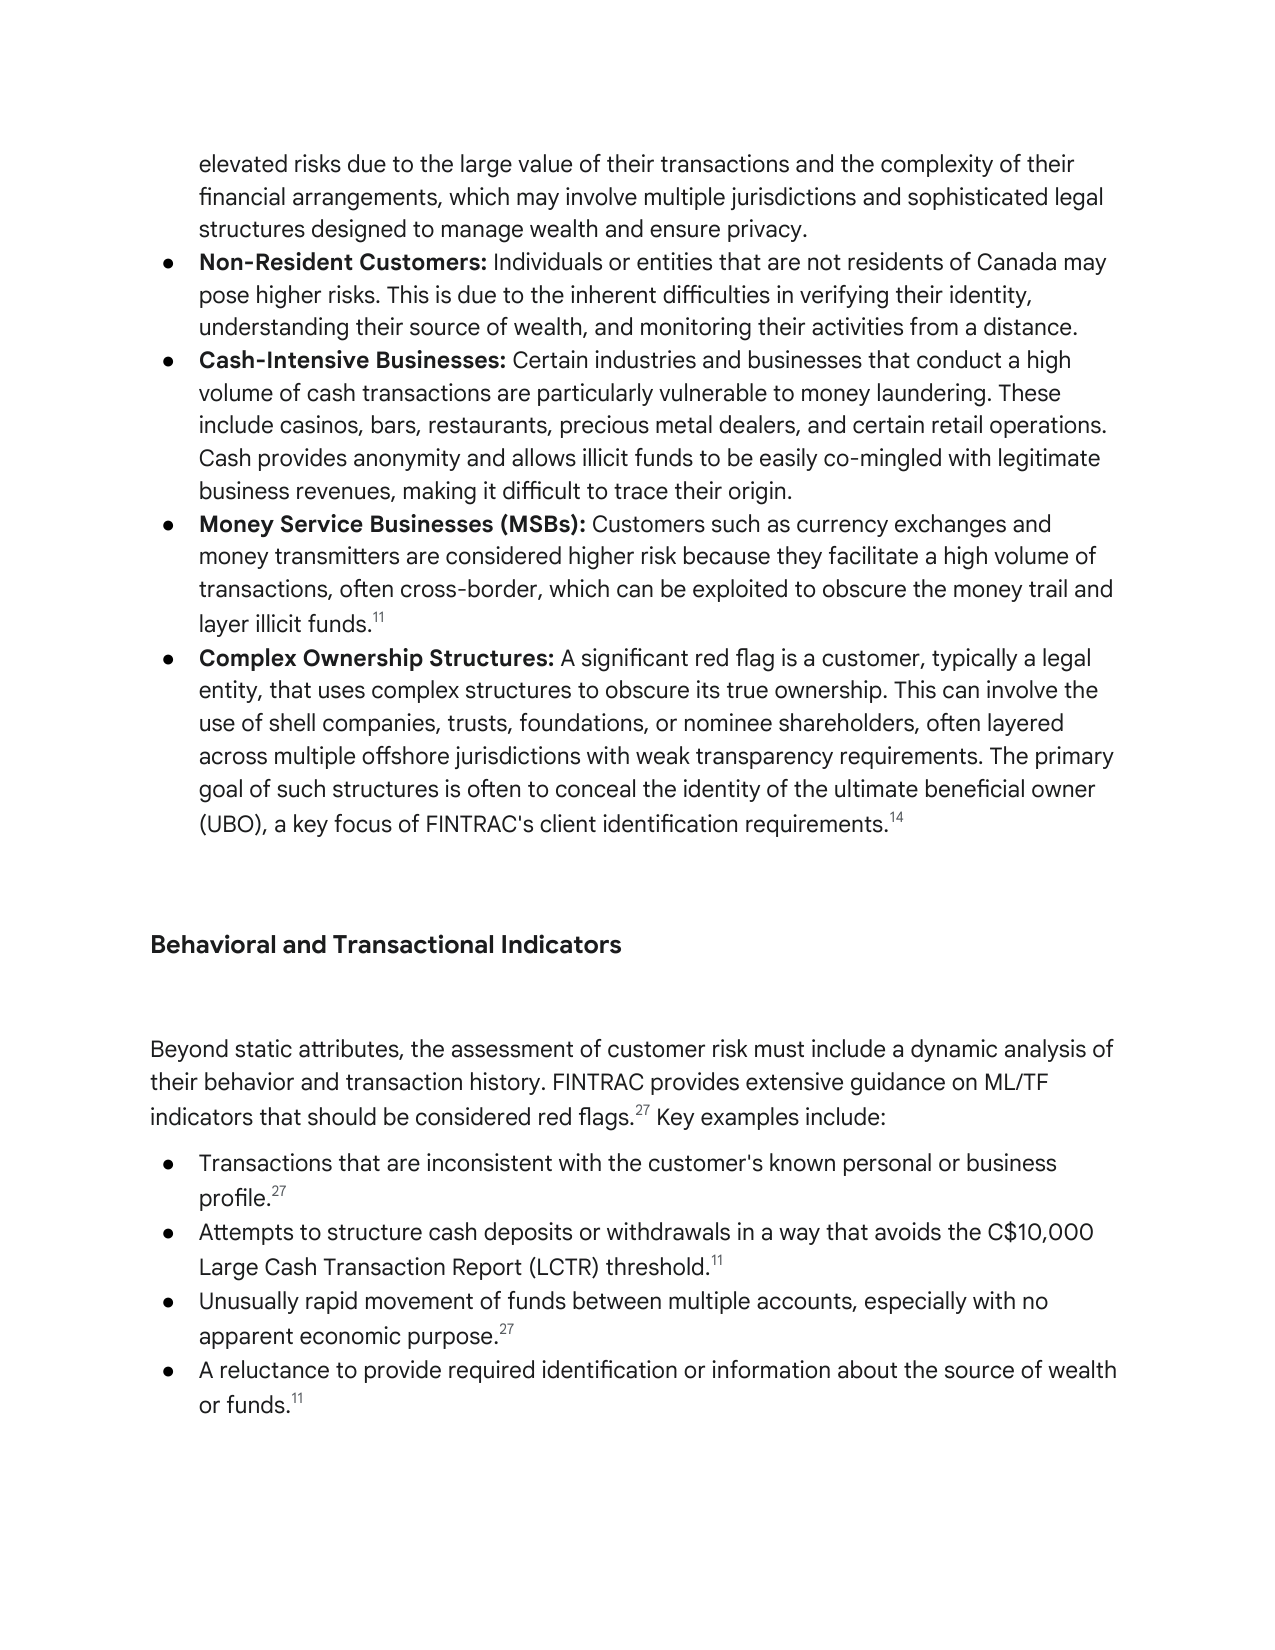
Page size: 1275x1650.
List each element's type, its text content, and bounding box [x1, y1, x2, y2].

list Cash-Intensive Businesses: Certain industries and businesses that conduct a high volume of cash transactions are particularly vulnerable to money laundering. These include casinos, bars, restaurants, precious metal dealers, and certain retail operations. Cash provides anonymity and allows illicit funds to be easily co-mingled with legitimate business revenues, making it difficult to trace their origin. [161, 346, 1125, 506]
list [161, 150, 1125, 244]
list Money Service Businesses (MSBs): Customers such as currency exchanges and money transmitters are considered higher risk because they facilitate a high volume of transactions, often cross-border, which can be exploited to obscure the money trail and layer illicit funds.11 [161, 510, 1125, 640]
list Unusually rapid movement of funds between multiple accounts, especially with no apparent economic purpose.27 [161, 1287, 1125, 1352]
list Complex Ownership Structures: A significant red flag is a customer, typically a legal entity, that uses complex structures to obscure its true ownership. This can involve the use of shell companies, trusts, foundations, or nominee shareholders, often layered across multiple offshore jurisdictions with weak transparency requirements. The primary goal of such structures is often to conceal the identity of the ultimate beneficial owner (UBO), a key focus of FINTRAC's client identification requirements.14 [161, 644, 1125, 839]
list Transactions that are inconsistent with the customer's known personal or business profile.27 [161, 1149, 1125, 1214]
list Non-Resident Customers: Individuals or entities that are not residents of Canada may pose higher risks. This is due to the inherent difficulties in verifying their identity, understanding their source of wealth, and monitoring their activities from a distance. [161, 248, 1125, 342]
subtitle Behavioral and Transactional Indicators [150, 929, 1125, 961]
list A reluctance to provide required identification or information about the source of wealth or funds.11 [161, 1356, 1125, 1421]
text Beyond static attributes, the assessment of customer risk must include a dynamic analysis of their behavior and transaction history. FINTRAC provides extensive guidance on ML/TF indicators that should be considered red flags.27 Key examples include: [150, 1035, 1125, 1133]
list Attempts to structure cash deposits or withdrawals in a way that avoids the C$10,000 Large Cash Transaction Report (LCTR) threshold.11 [161, 1218, 1125, 1283]
